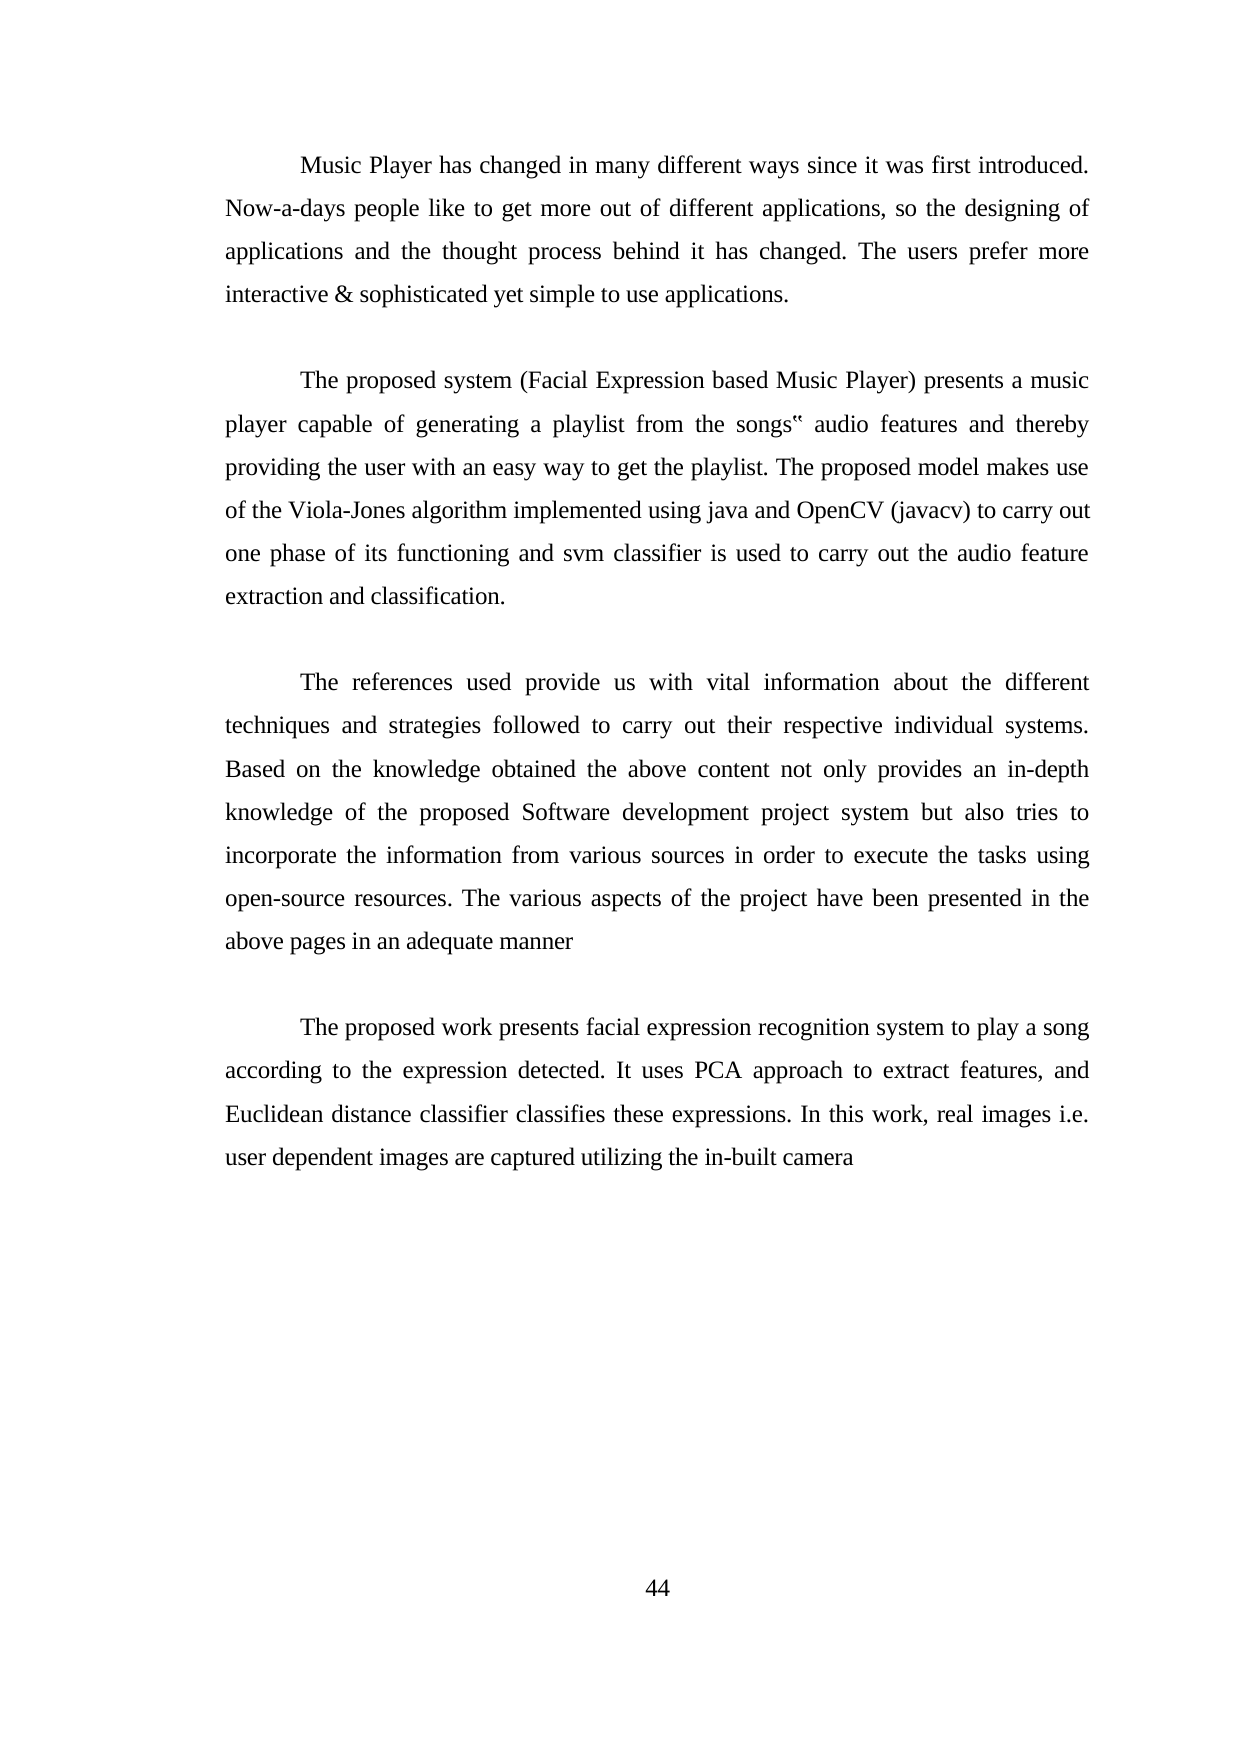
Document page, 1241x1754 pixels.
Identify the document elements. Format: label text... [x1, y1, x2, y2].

text Music Player has changed in many different ways since it was first introduced. Now-a-days people like to get more out of different applications, so the designing of applications and the thought process behind it has changed. The users prefer more interactive & sophisticated yet simple to use applications. [225, 150, 1090, 308]
text The proposed system (Facial Expression based Music Player) presents a music player capable of generating a playlist from the songs‟ audio features and thereby providing the user with an easy way to get the playlist. The proposed model makes use of the Viola-Jones algorithm implemented using java and OpenCV (javacv) to carry out one phase of its functioning and svm classifier is used to carry out the audio feature extraction and classification. [225, 366, 1090, 610]
text The proposed work presents facial expression recognition system to play a song according to the expression detected. It uses PCA approach to extract features, and Euclidean distance classifier classifies these expressions. In this work, real images i.e. user dependent images are captured utilizing the in-built camera [225, 1012, 1090, 1171]
text 44 [225, 1573, 1090, 1602]
text The references used provide us with vital information about the different techniques and strategies followed to carry out their respective individual systems. Based on the knowledge obtained the above content not only provides an in-depth knowledge of the proposed Software development project system but also tries to incorporate the information from various sources in order to execute the tasks using open-source resources. The various aspects of the project have been presented in the above pages in an adequate manner [225, 667, 1090, 955]
